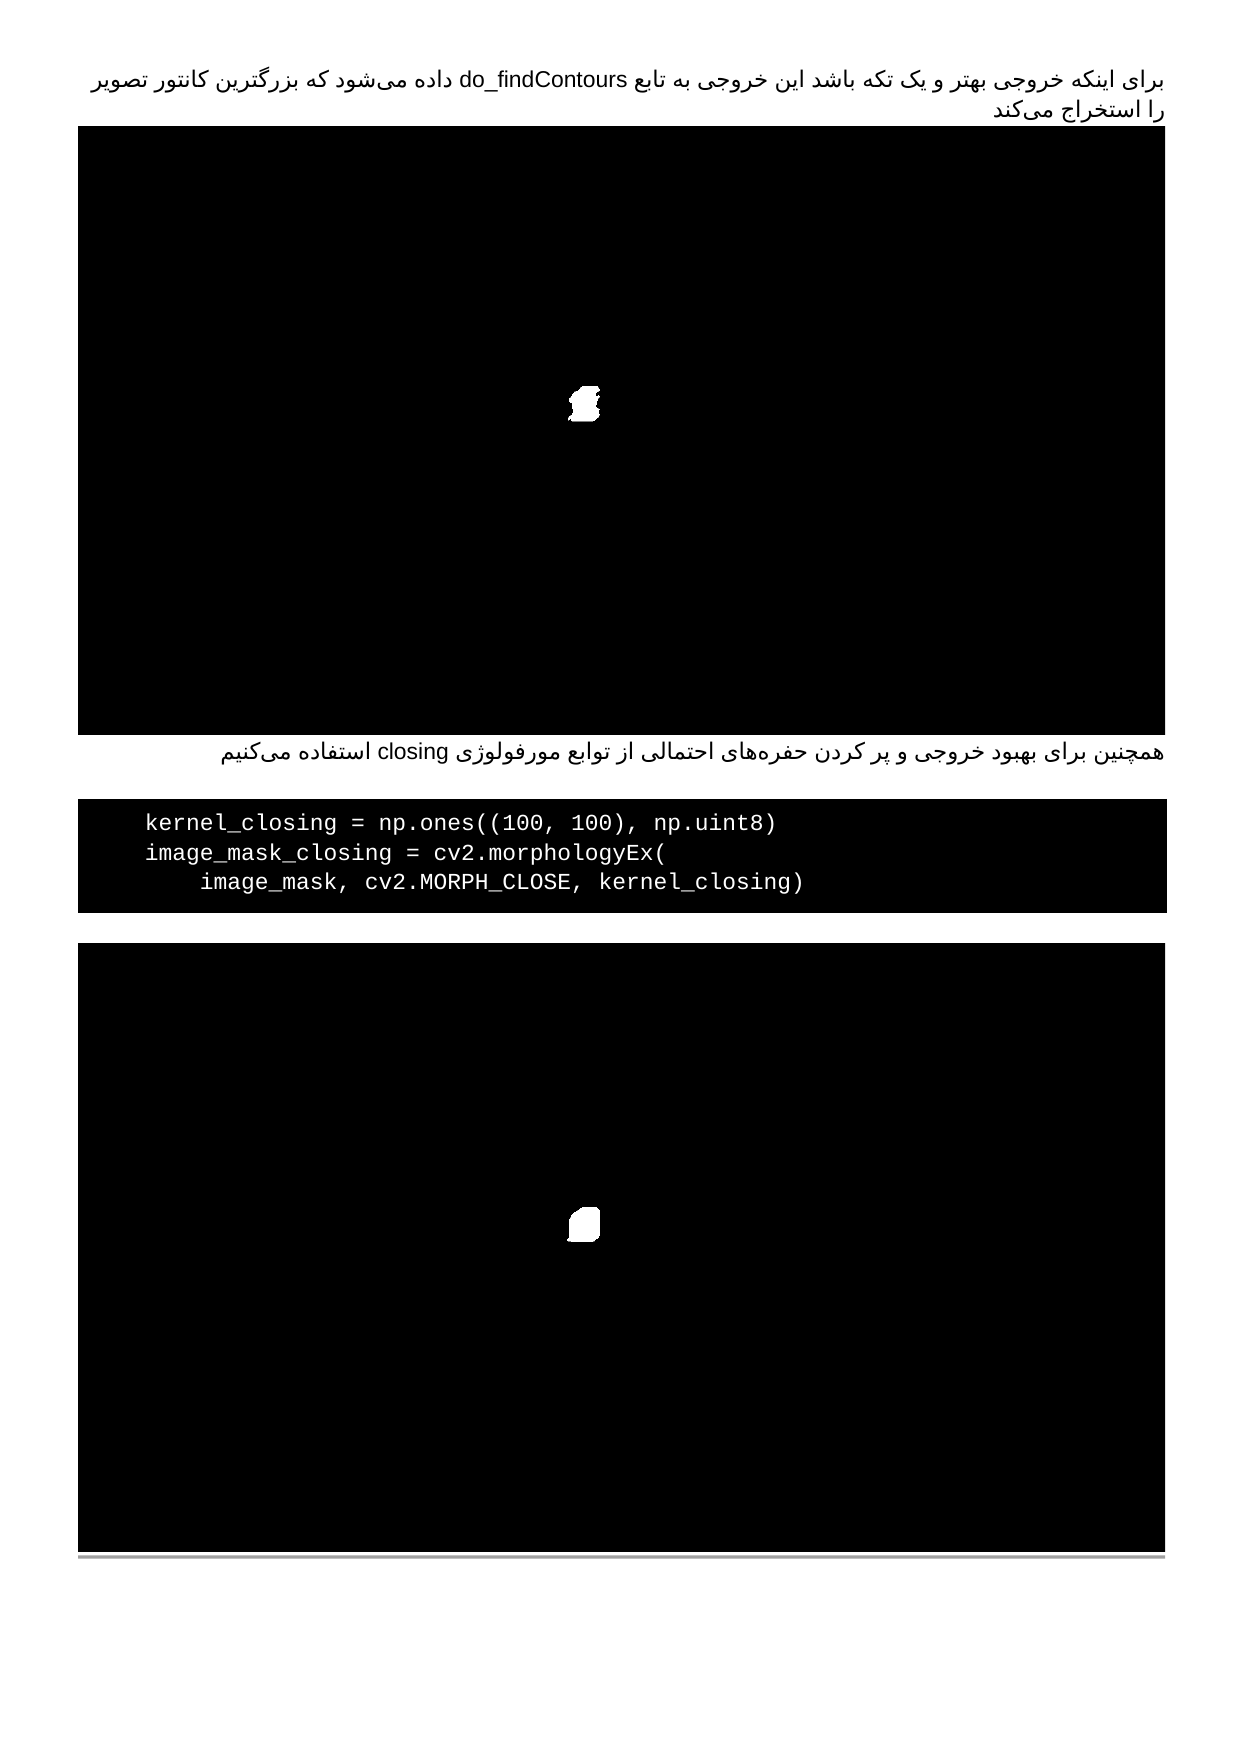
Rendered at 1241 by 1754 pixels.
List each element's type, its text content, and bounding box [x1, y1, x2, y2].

picture [78, 943, 1166, 1552]
text برای اینکه خروجی بهتر و یک تکه باشد این خروجی به تابع do_findContours داده می‌شود که بزرگترین کانتور تصویر را استخراج می‌کند [78, 66, 1165, 122]
picture [78, 126, 1166, 735]
table_header kernel_closing = np.ones((100, 100), np.uint8) image_mask_closing = cv2.morphologyEx( image_mask, cv2.MORPH_CLOSE, kernel_closing) [80, 801, 1165, 911]
text همچنین برای بهبود خروجی و پر کردن حفره‌های احتمالی از توابع مورفولوژی closing استفاده می‌کنیم [78, 738, 1165, 764]
